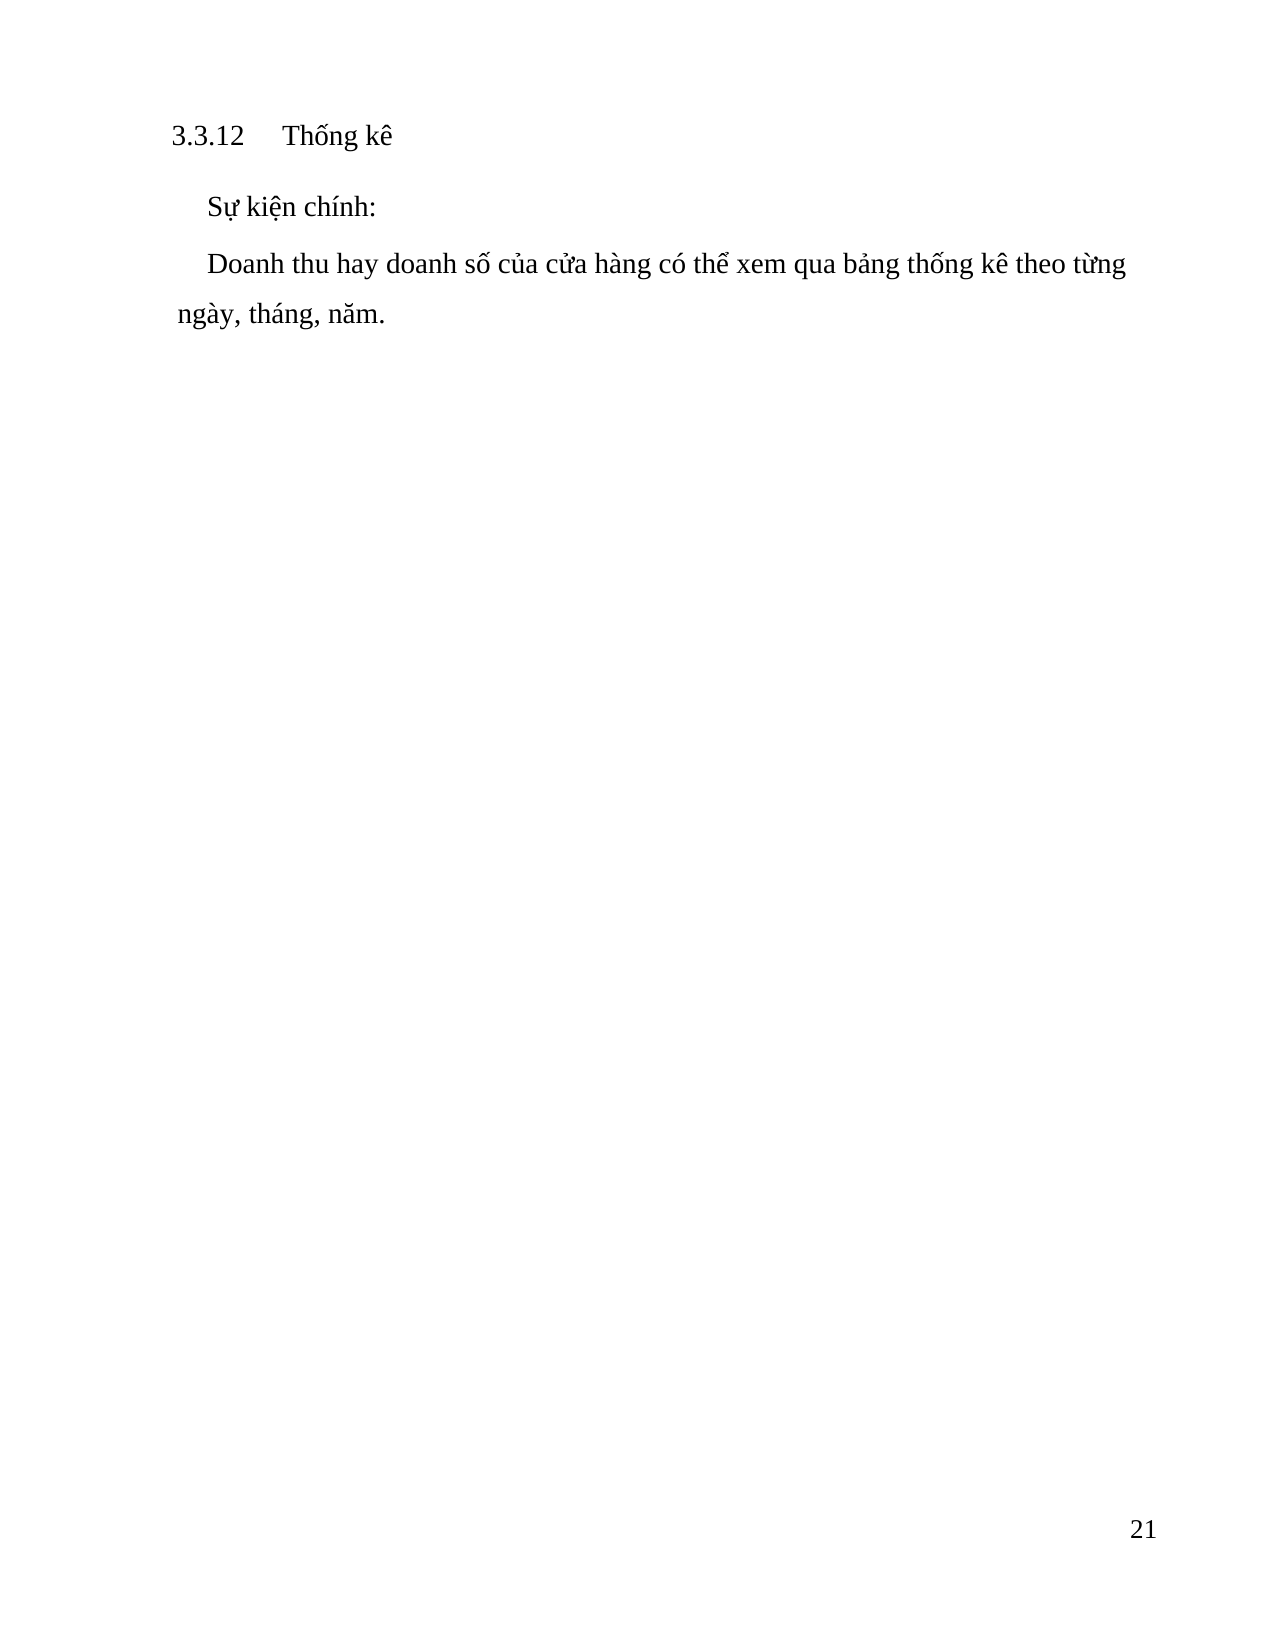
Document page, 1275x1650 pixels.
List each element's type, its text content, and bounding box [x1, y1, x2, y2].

text Doanh thu hay doanh số của cửa hàng có thể xem qua bảng thống kê theo từng ngày, tháng, năm. [177, 246, 1157, 330]
text Sự kiện chính: [177, 189, 1157, 223]
list Thống kê [244, 118, 1157, 152]
